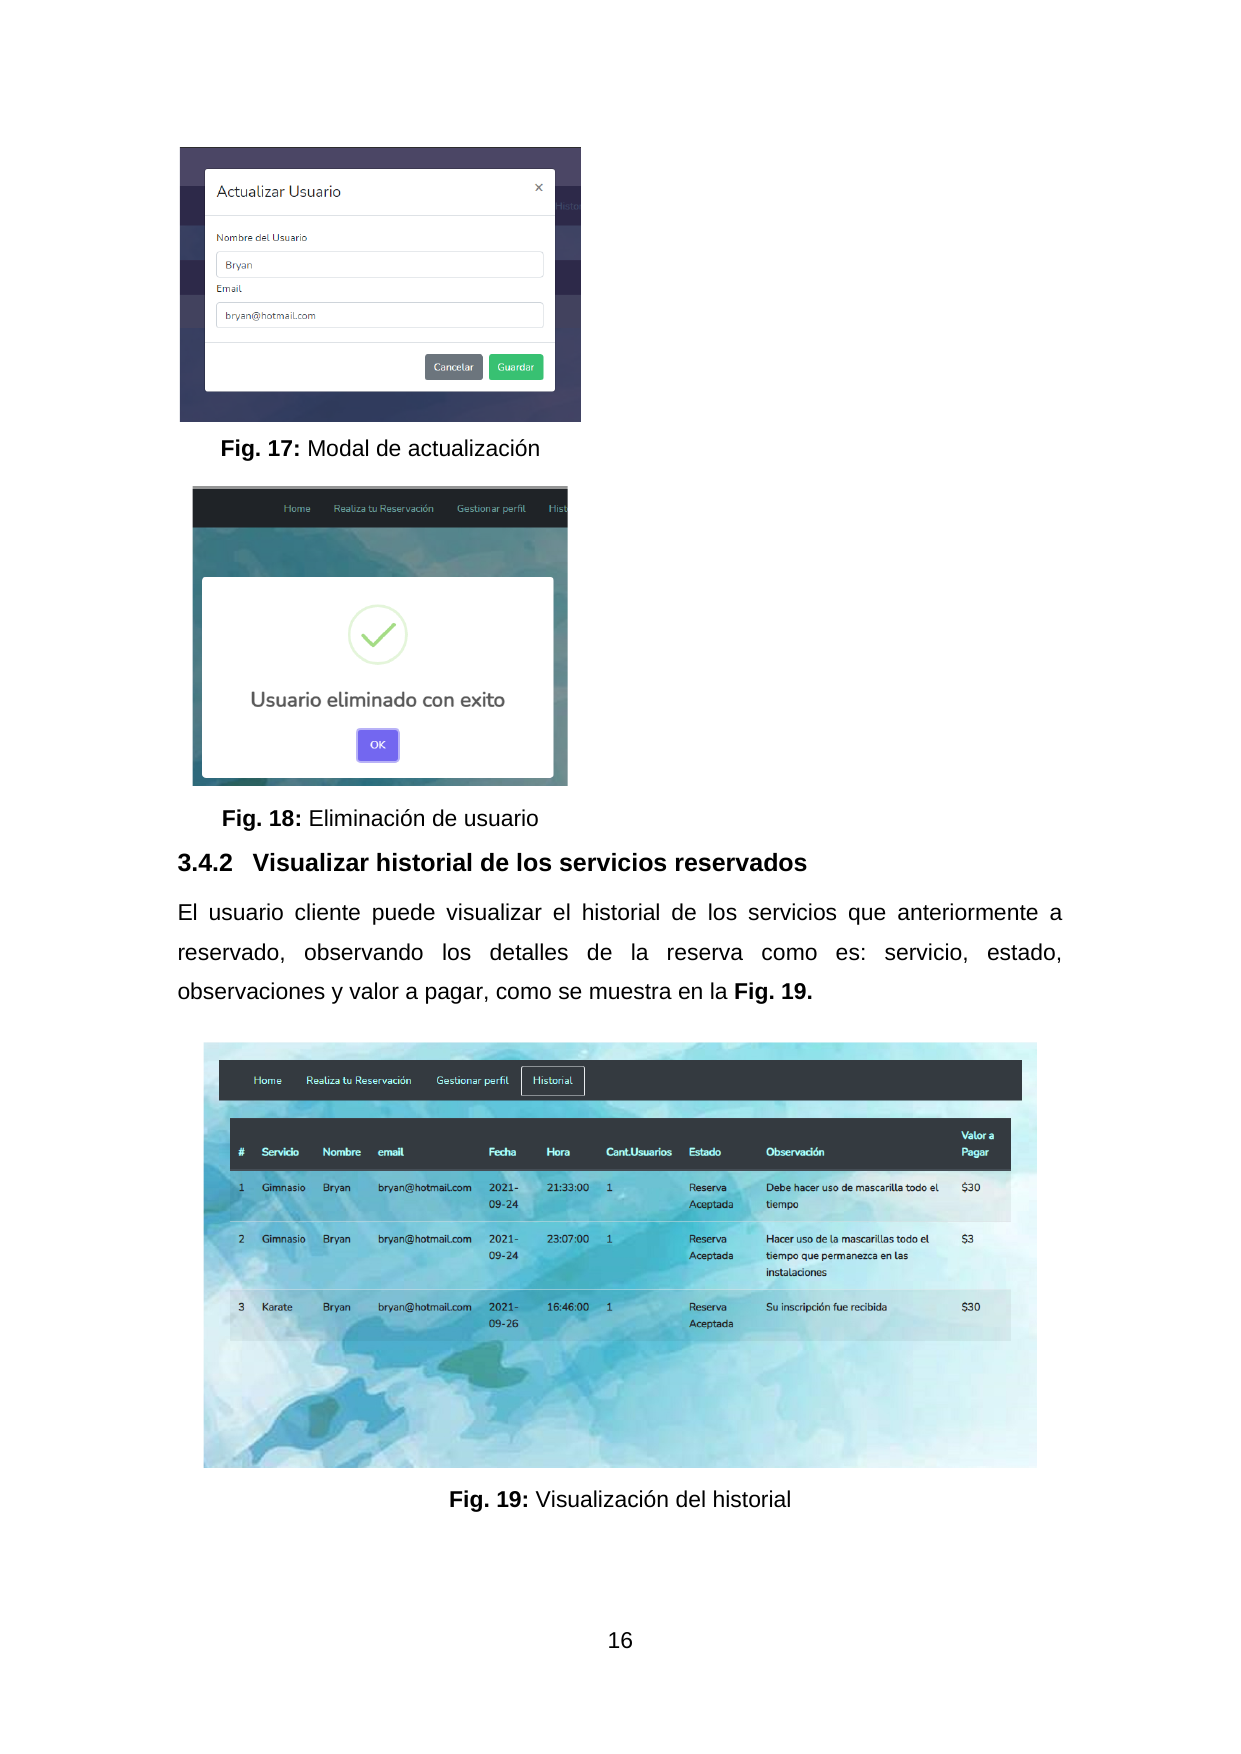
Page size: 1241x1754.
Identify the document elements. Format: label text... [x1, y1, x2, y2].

picture [179, 147, 581, 422]
picture [192, 486, 568, 786]
subtitle Visualizar historial de los servicios reservados [177, 848, 1063, 876]
text Fig. 17: Modal de actualización [177, 435, 583, 461]
text Fig. 18: Eliminación de usuario [177, 804, 583, 831]
text El usuario cliente puede visualizar el historial de los servicios que anteriormente a reservado, observando los detalles de la reserva como es: servicio, estado, observaciones y valor a pagar, como se muestra en la Fig. 19. [177, 899, 1063, 1004]
text Fig. 19: Visualización del historial [177, 1486, 1063, 1512]
picture [203, 1042, 1037, 1468]
